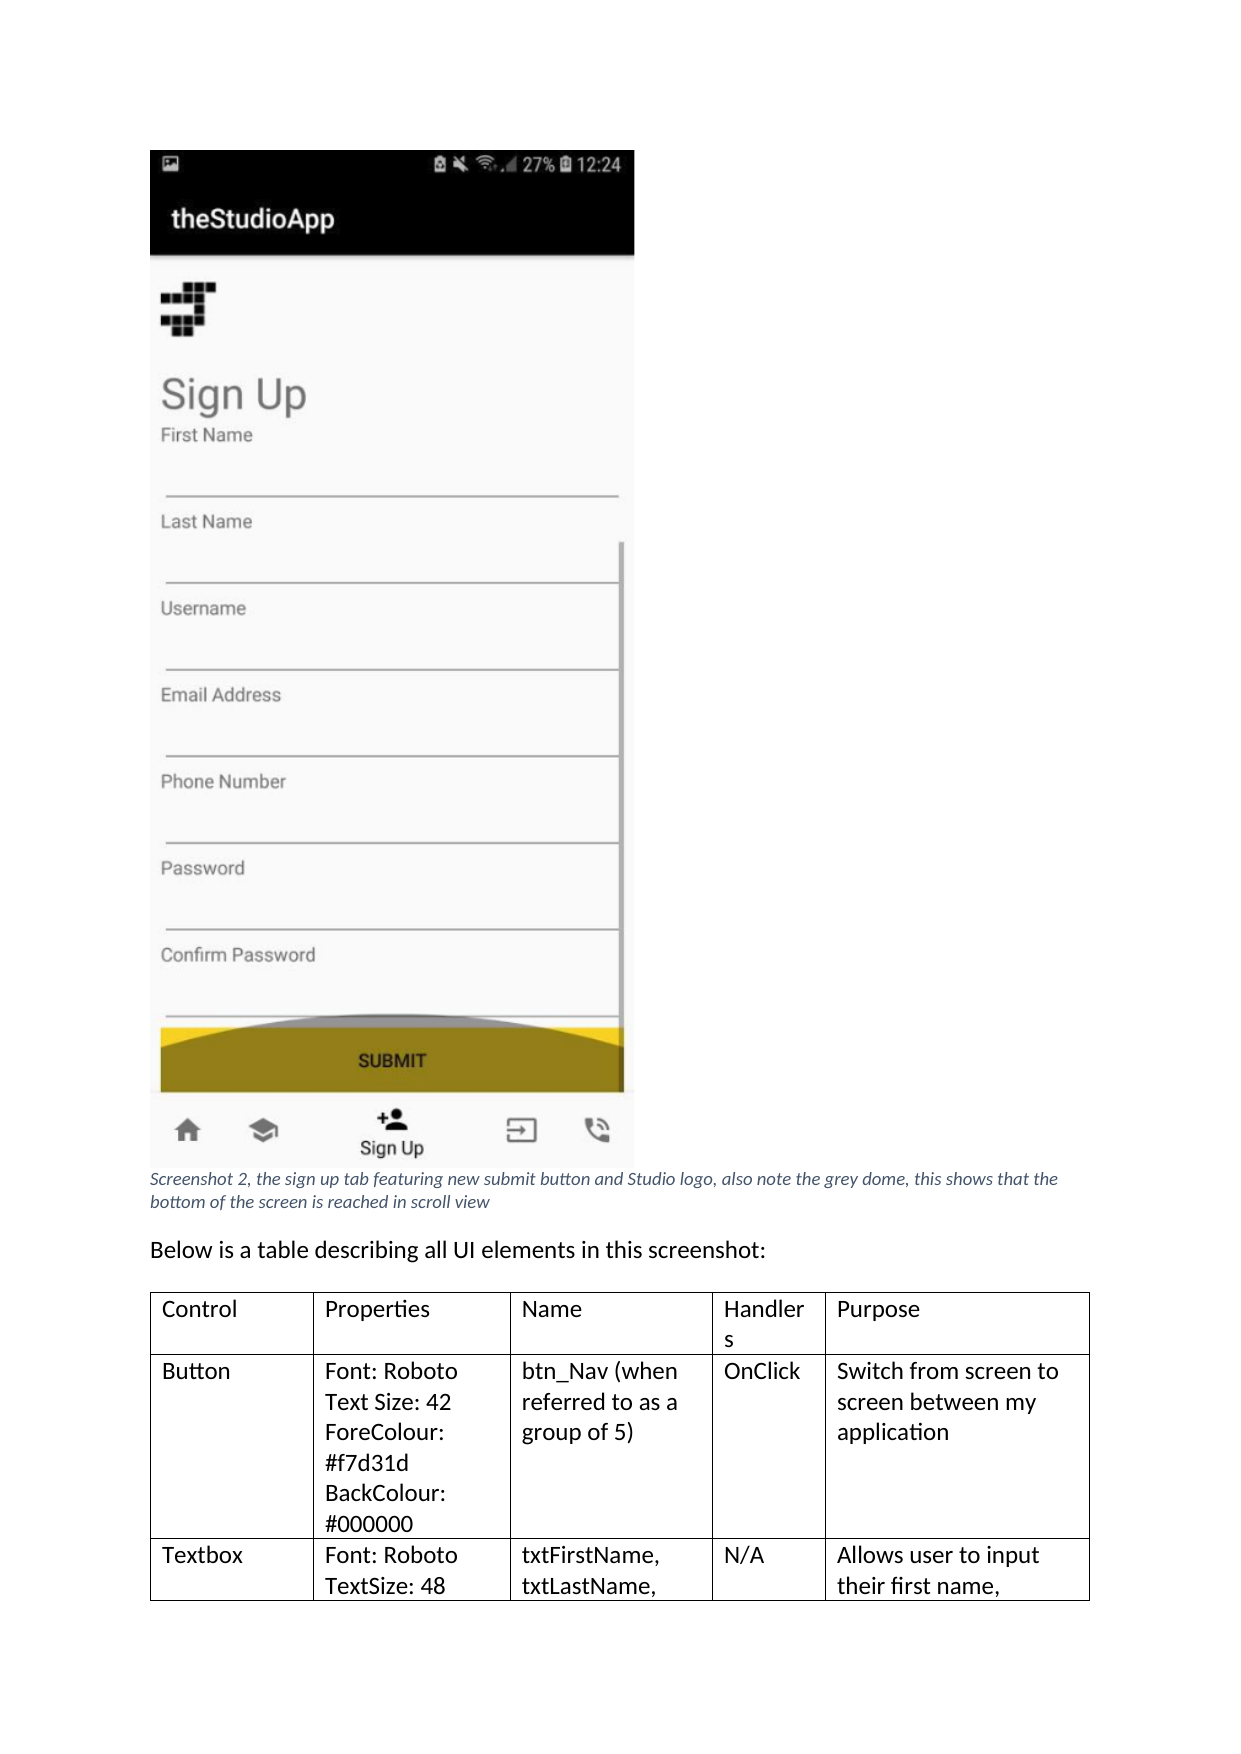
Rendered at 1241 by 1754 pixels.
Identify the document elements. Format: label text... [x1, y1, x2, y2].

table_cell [314, 1539, 510, 1600]
table_cell Switch from screen to screen between my application [826, 1355, 1089, 1538]
table_header Properties [314, 1293, 510, 1354]
text Screenshot 2, the sign up tab featuring new submit button and Studio logo, also note the grey dome, this shows that the bottom of the screen is reached in scroll view [150, 1167, 1090, 1213]
table_cell N/A [713, 1539, 825, 1600]
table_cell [826, 1539, 1089, 1600]
table_header Handlers [713, 1293, 825, 1354]
table_header Purpose [826, 1293, 1089, 1354]
table_cell OnClick [713, 1355, 825, 1538]
table_cell Button [151, 1355, 313, 1538]
picture [150, 150, 635, 1168]
text Below is a table describing all UI elements in this screenshot: [150, 1234, 1090, 1264]
table_cell btn_Nav (when referred to as a group of 5) [511, 1355, 712, 1538]
table_header Control [151, 1293, 313, 1354]
table_header Name [511, 1293, 712, 1354]
table_cell Font: Roboto Text Size: 42 ForeColour: #f7d31d BackColour: #000000 [314, 1355, 510, 1538]
table_cell Textbox [151, 1539, 313, 1600]
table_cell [511, 1539, 712, 1600]
